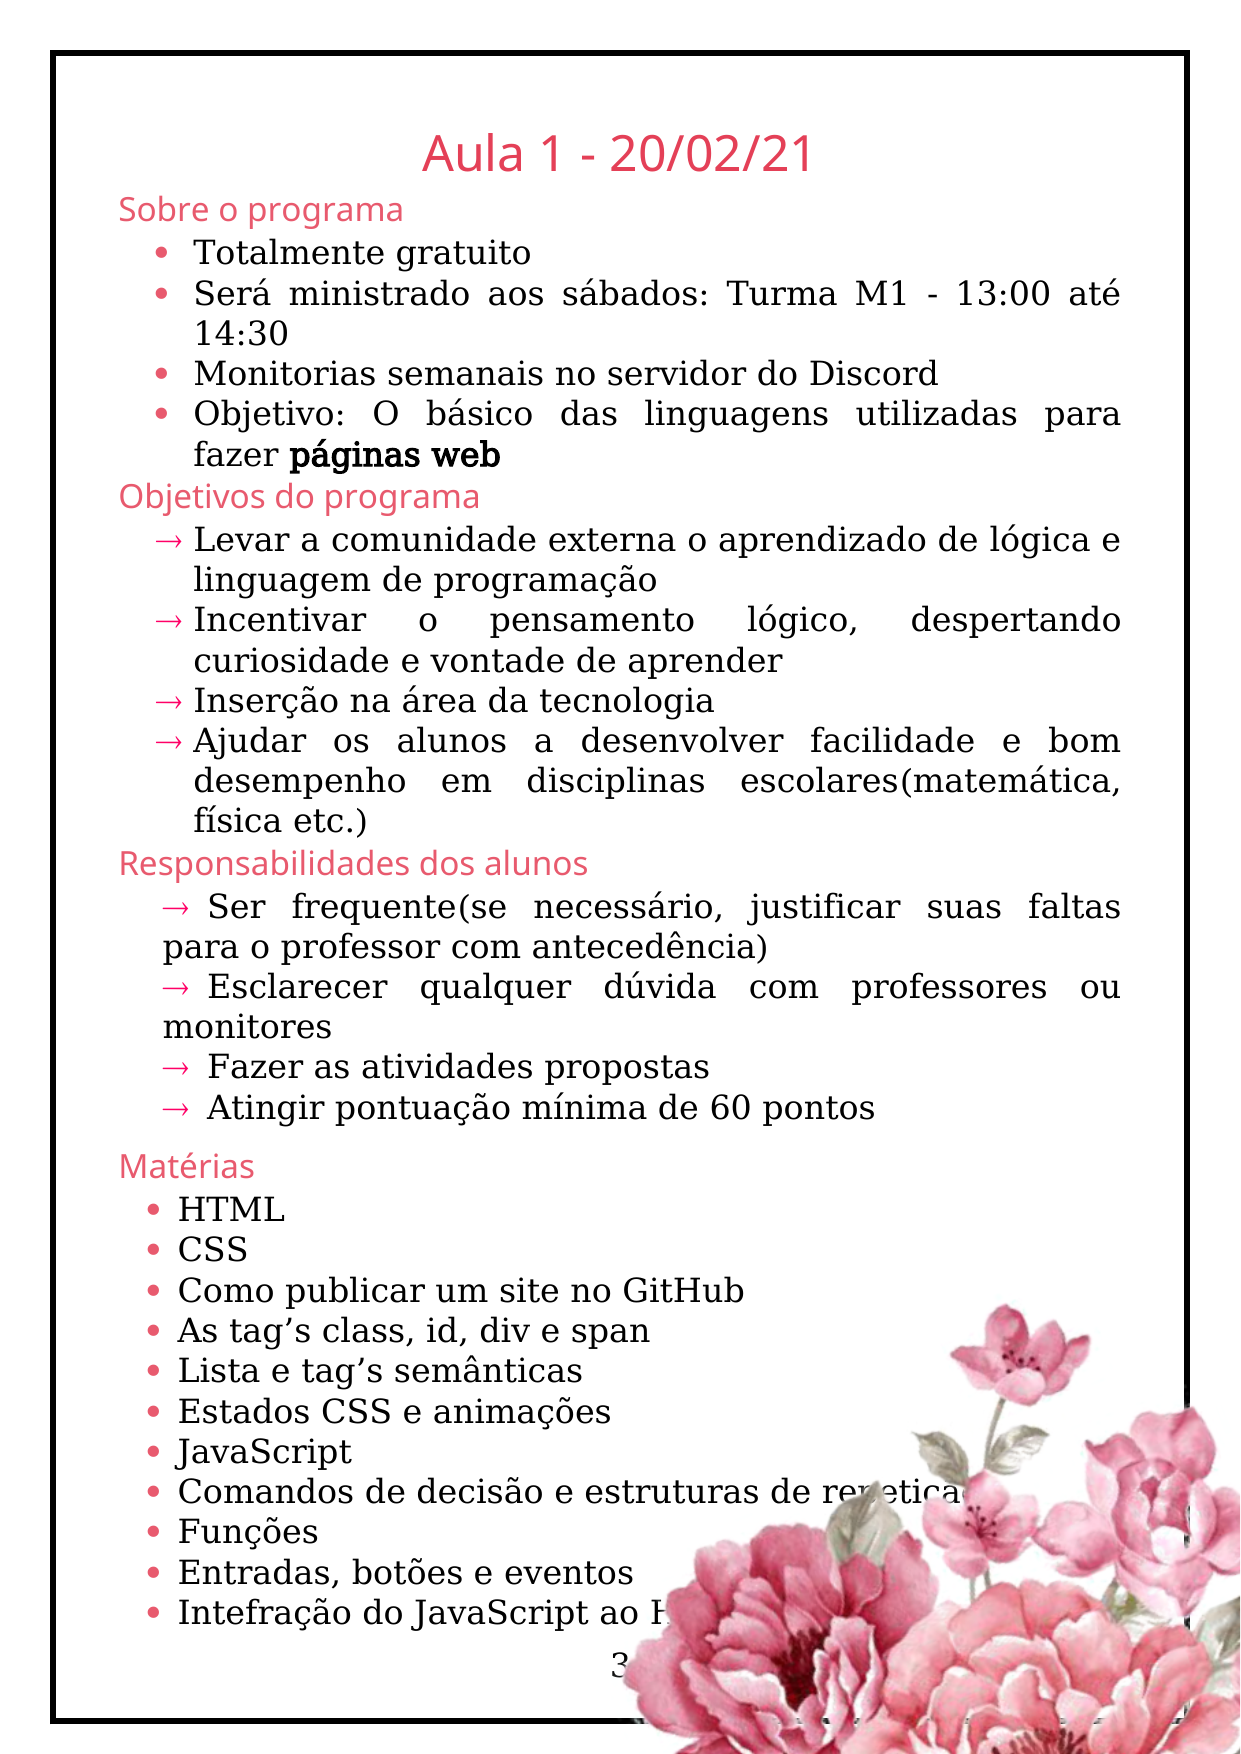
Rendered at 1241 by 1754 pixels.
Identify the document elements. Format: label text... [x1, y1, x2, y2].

subtitle Sobre o programa [118, 186, 1122, 232]
subtitle Aula 1 - 20/02/21 [118, 118, 1122, 186]
list Objetivo: O básico das linguagens utilizadas para fazer páginas web [156, 393, 1122, 473]
subtitle Matérias [118, 1143, 1122, 1188]
list Incentivar o pensamento lógico, despertando curiosidade e vontade de aprender [156, 599, 1122, 679]
list Ajudar os alunos a desenvolver facilidade e bom desempenho em disciplinas escolares(matemática, física etc.) [156, 719, 1122, 839]
list Esclarecer qualquer dúvida com professores ou monitores [162, 965, 1122, 1046]
list HTML [148, 1188, 1122, 1229]
list Entradas, botões e eventos [148, 1551, 470, 1591]
list Estados CSS e animações [148, 1390, 632, 1430]
list Totalmente gratuito [156, 232, 1122, 272]
list JavaScript [148, 1430, 526, 1471]
list Fazer as atividades propostas [162, 1046, 1122, 1086]
list Ser frequente(se necessário, justificar suas faltas para o professor com antecedência) [162, 885, 1122, 965]
subtitle Responsabilidades dos alunos [118, 839, 1122, 885]
list Monitorias semanais no servidor do Discord [156, 352, 1122, 393]
picture [427, 1167, 1241, 1754]
list Como publicar um site no GitHub [148, 1269, 961, 1309]
list As tag’s class, id, div e span [148, 1309, 854, 1349]
list Funções [148, 1511, 456, 1551]
list Lista e tag’s semânticas [148, 1349, 743, 1390]
list Intefração do JavaScript ao HTML [148, 1591, 486, 1632]
list Comandos de decisão e estruturas de repetição [148, 1471, 441, 1511]
list CSS [148, 1229, 1067, 1269]
list Será ministrado aos sábados: Turma M1 - 13:00 até 14:30 [156, 272, 1122, 352]
subtitle Objetivos do programa [118, 473, 1122, 518]
list Inserção na área da tecnologia [156, 679, 1122, 719]
list Atingir pontuação mínima de 60 pontos [162, 1086, 1122, 1126]
list Levar a comunidade externa o aprendizado de lógica e linguagem de programação [156, 518, 1122, 599]
